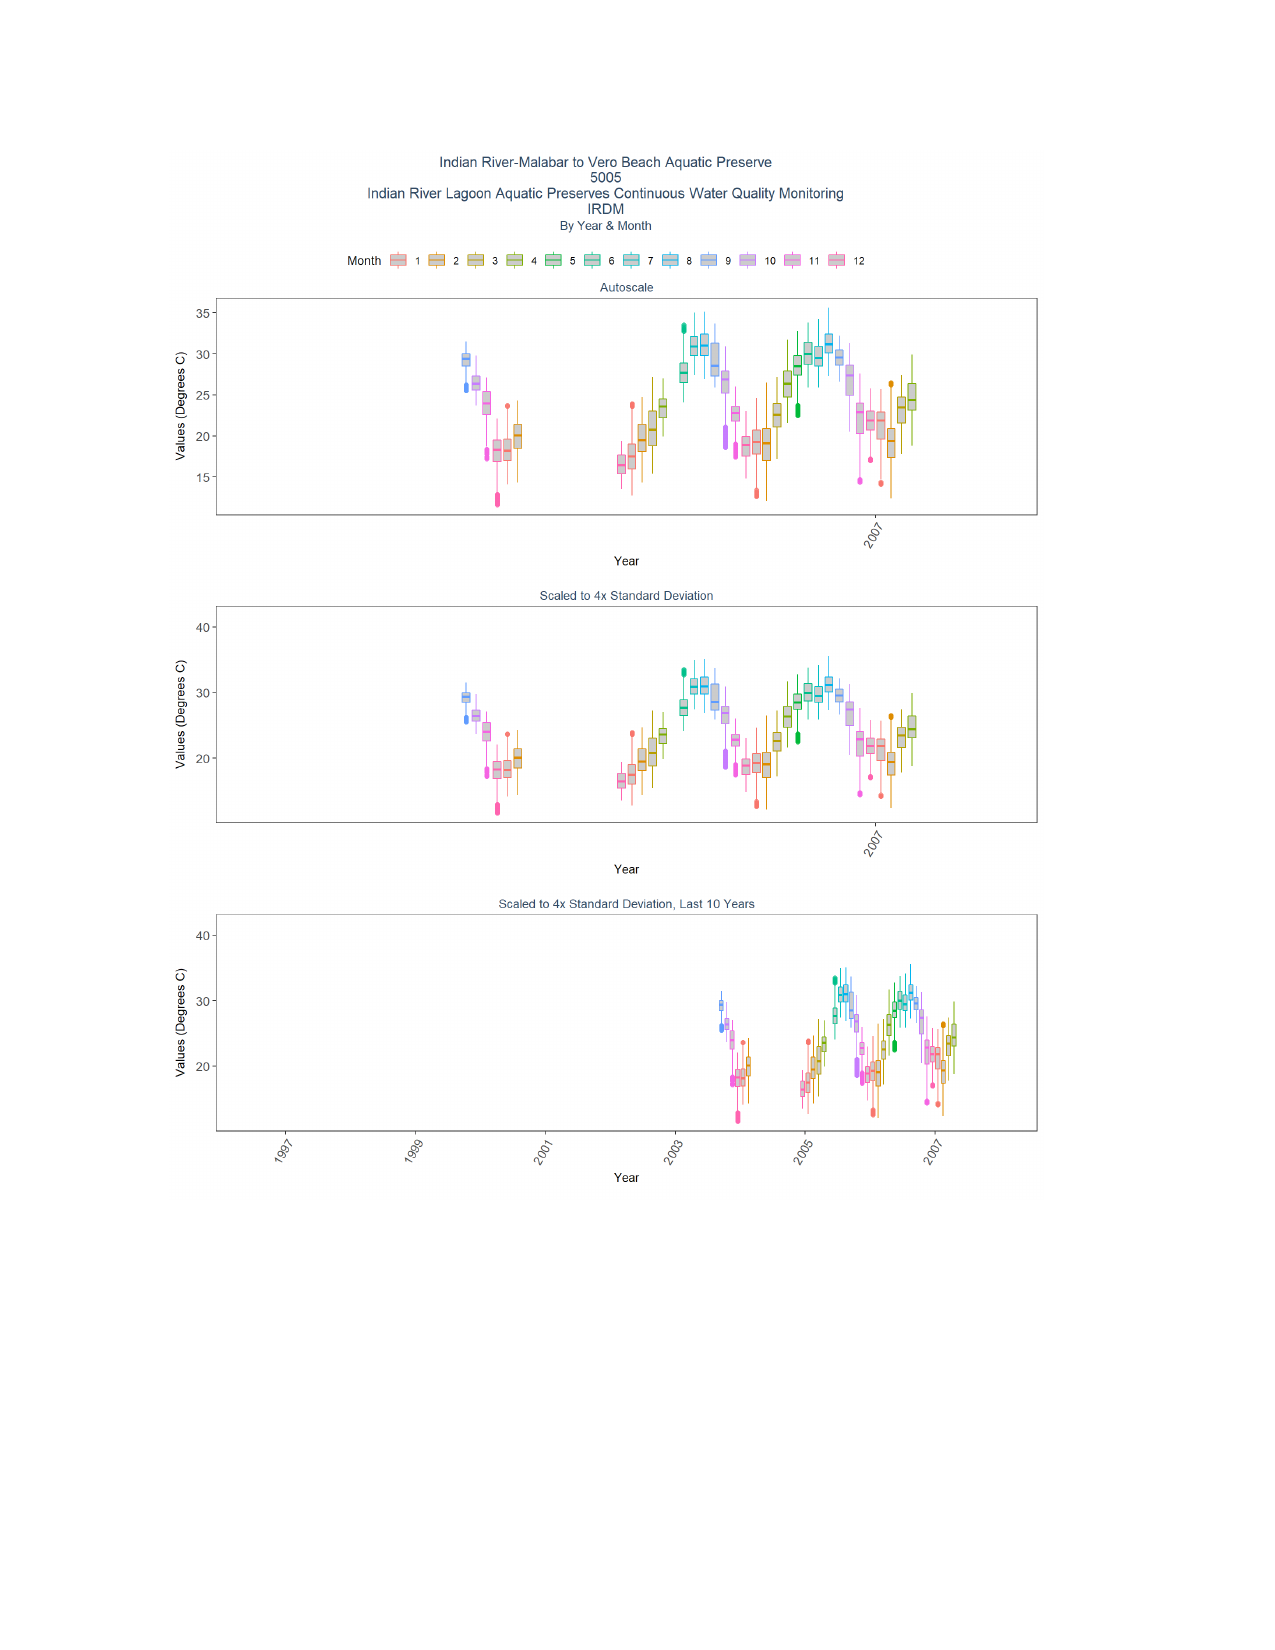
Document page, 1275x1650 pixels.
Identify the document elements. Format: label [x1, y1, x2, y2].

picture [168, 150, 1044, 1200]
